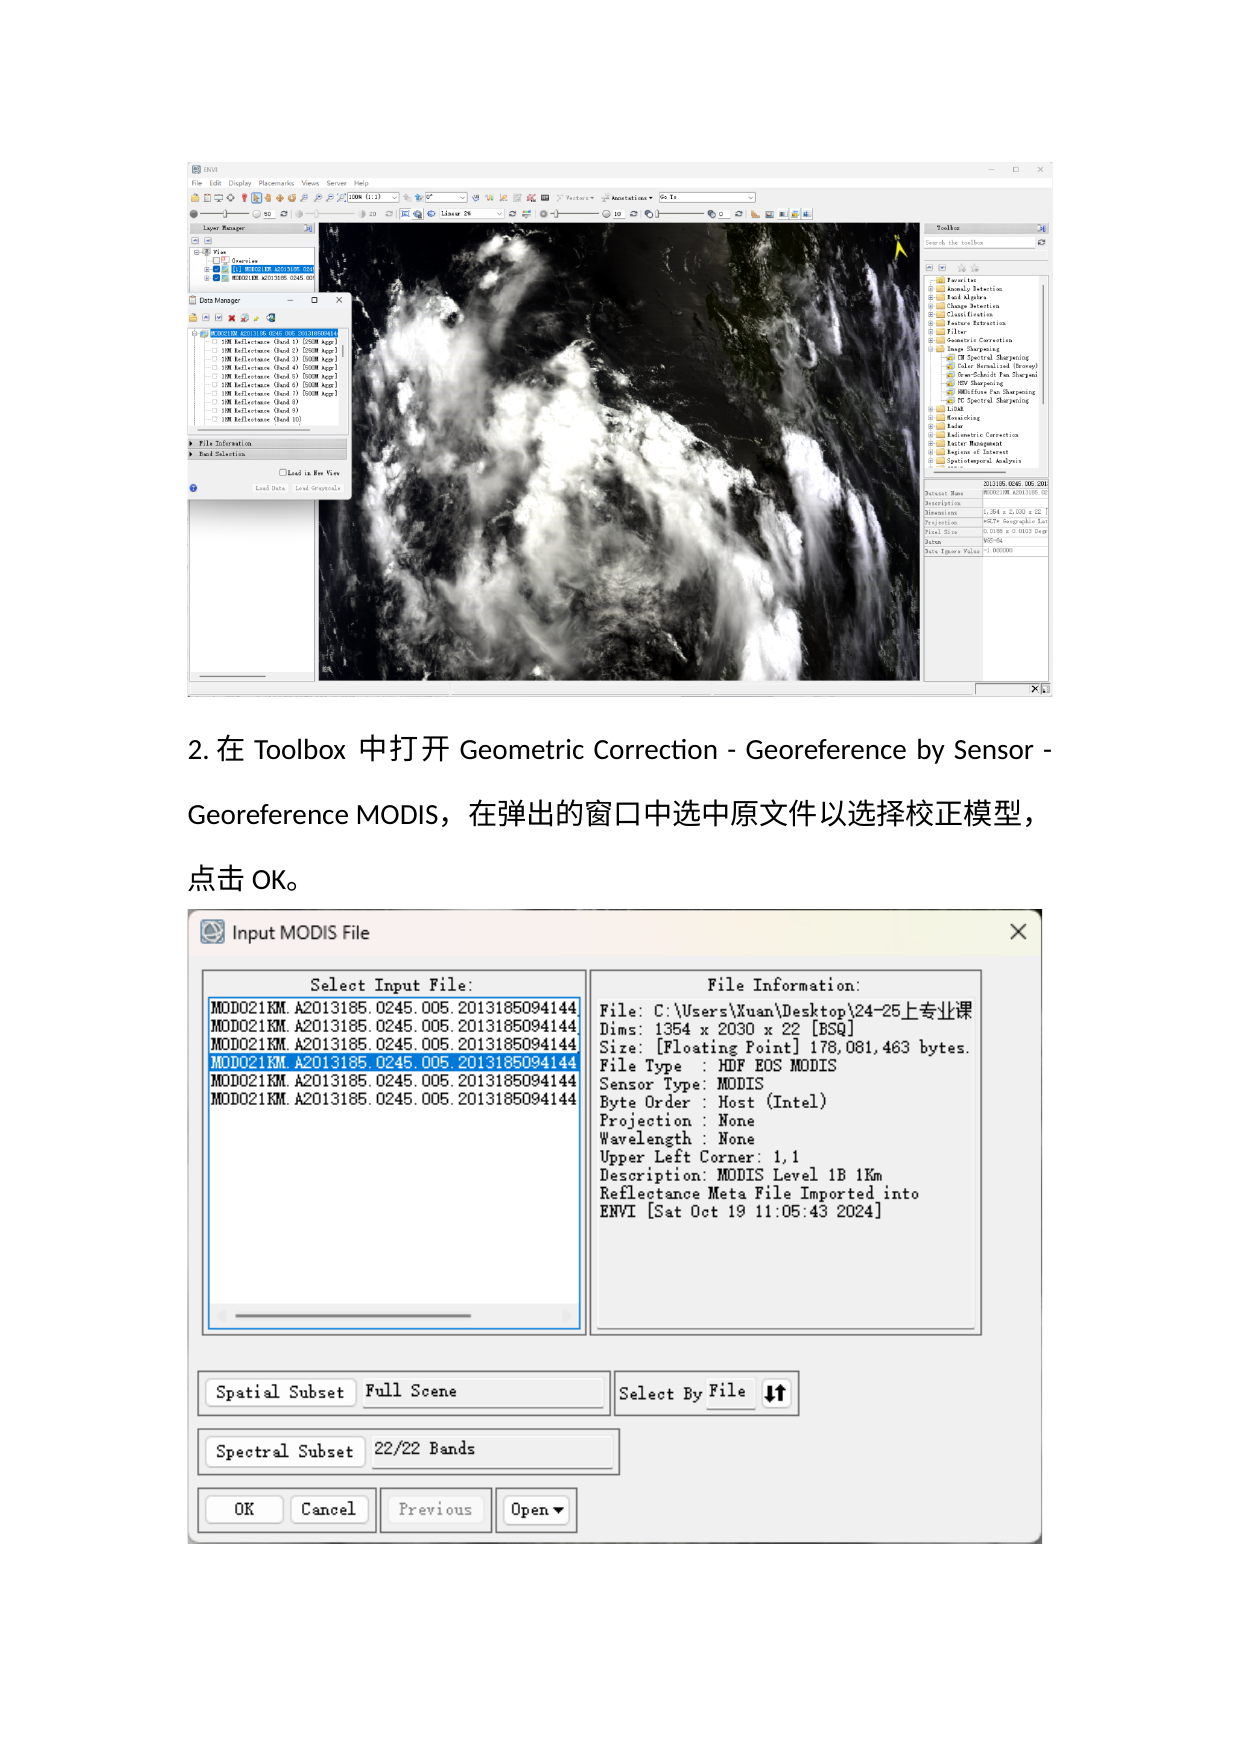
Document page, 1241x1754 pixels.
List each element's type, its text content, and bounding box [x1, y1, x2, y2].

picture [187, 162, 1053, 697]
picture [187, 909, 1043, 1544]
list 在Toolbox 中打开Geometric Correction - Georeference by Sensor - Georeference MODIS，在弹出的窗口中选中原文件以选择校正模型，点击OK。 [187, 714, 1053, 909]
